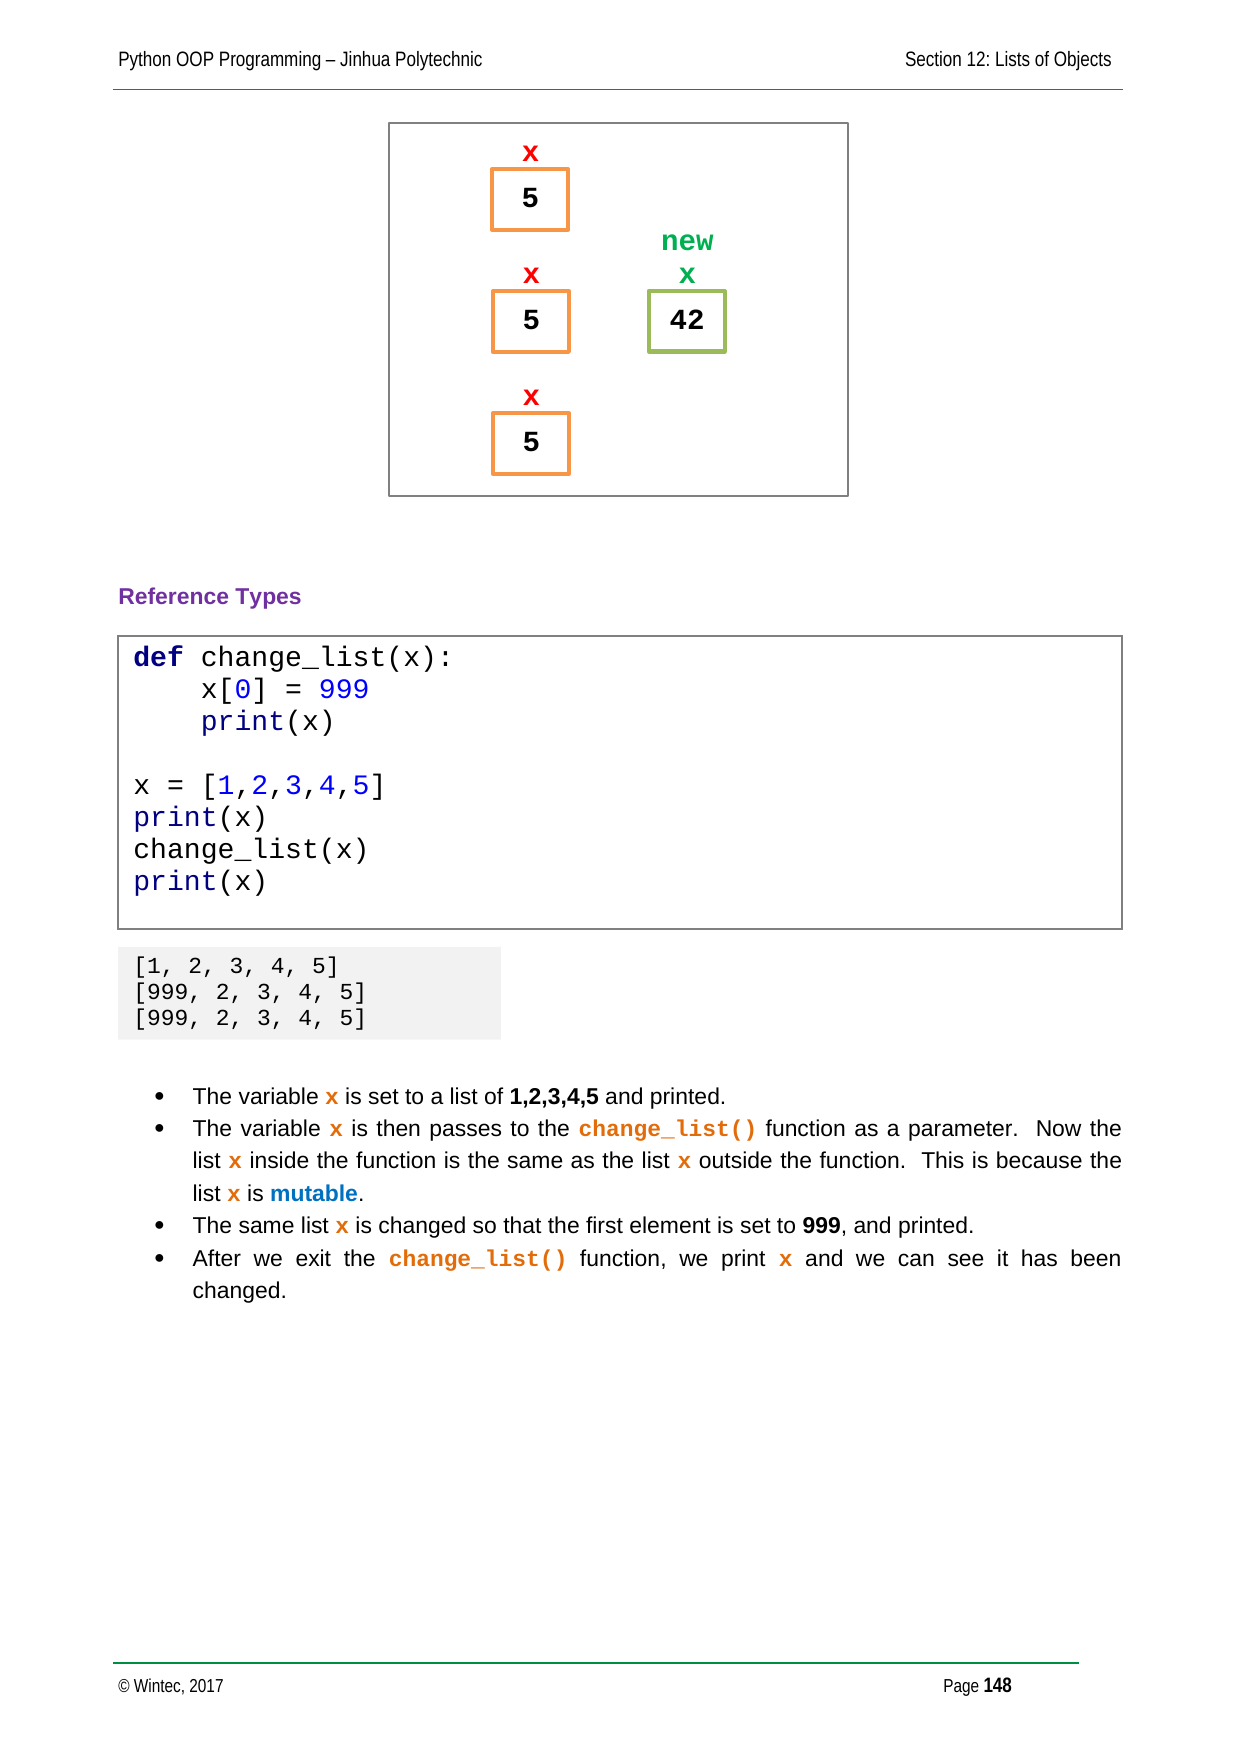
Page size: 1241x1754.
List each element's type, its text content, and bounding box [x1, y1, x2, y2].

text Reference Types [118, 583, 1122, 609]
text After we exit the change_list() function, we print x and we can see it has been changed. [155, 1245, 1122, 1303]
text The variable x is then passes to the change_list() function as a parameter. Now the list x inside the function is the same as the list x outside the function. This is because the list x is mutable. [155, 1115, 1122, 1208]
text The same list x is changed so that the first element is set to 999, and printed. [155, 1212, 1122, 1241]
text The variable x is set to a list of 1,2,3,4,5 and printed. [155, 1083, 1122, 1111]
